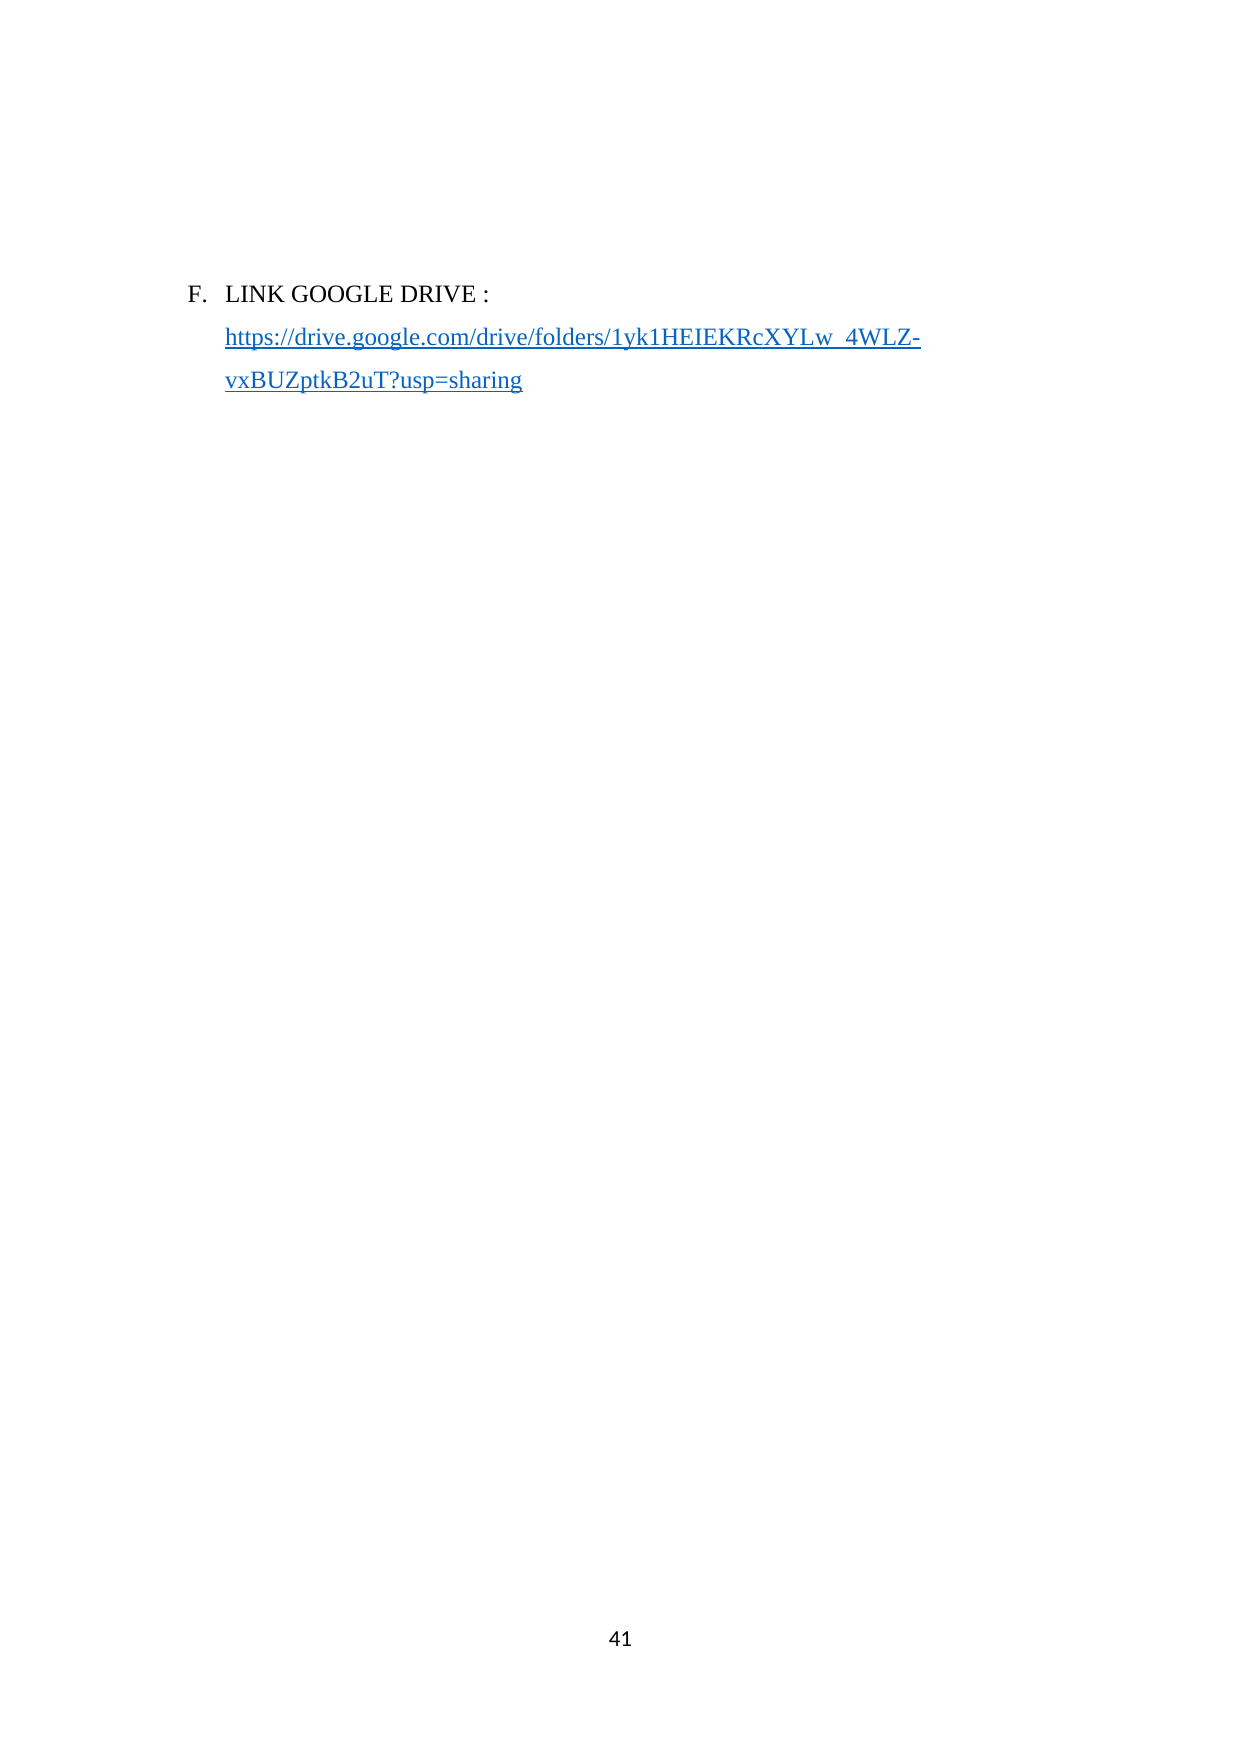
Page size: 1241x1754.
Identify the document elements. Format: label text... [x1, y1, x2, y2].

list LINK GOOGLE DRIVE : https://drive.google.com/drive/folders/1yk1HEIEKRcXYLw_4WLZ-vxBUZptkB2uT?usp=sharing [187, 279, 1090, 394]
